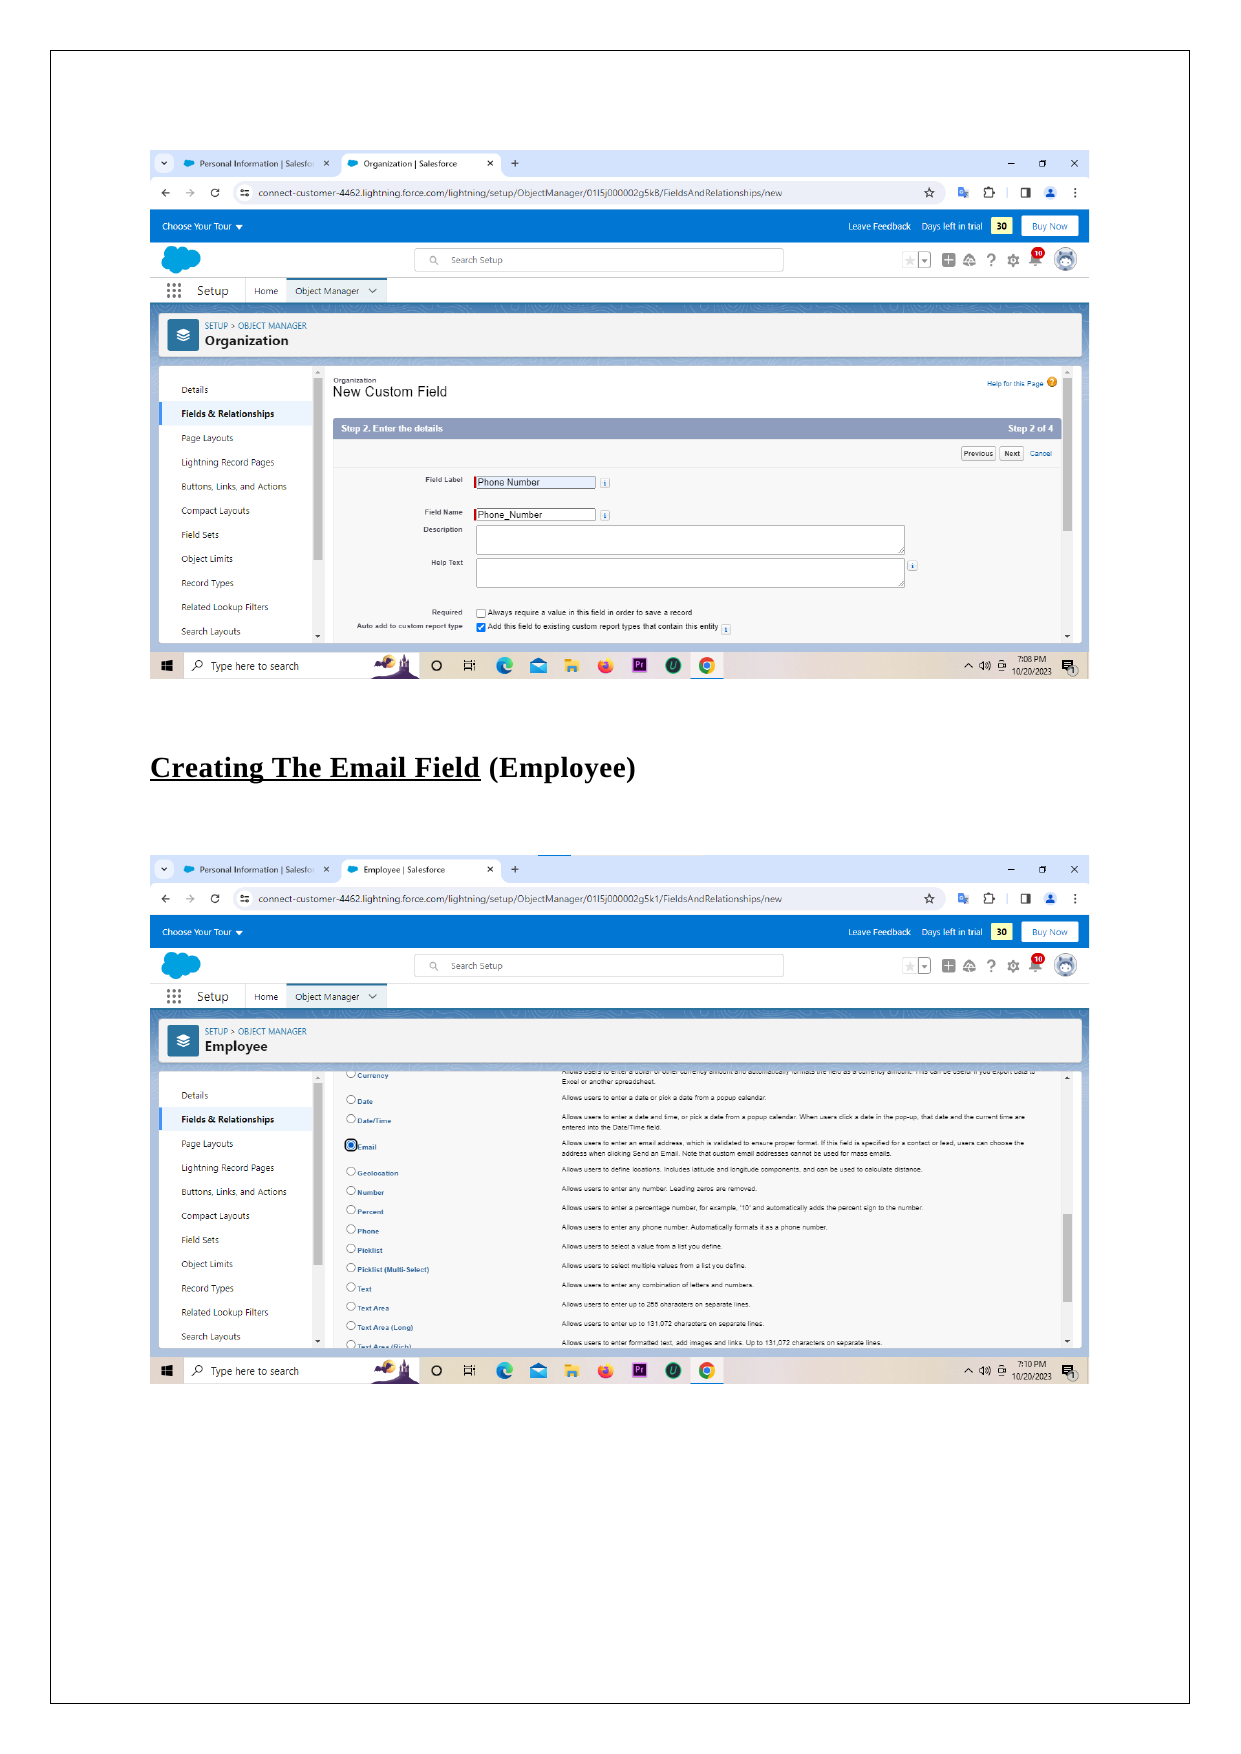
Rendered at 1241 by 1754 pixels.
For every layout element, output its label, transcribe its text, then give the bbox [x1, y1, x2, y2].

picture [150, 150, 1090, 679]
picture [150, 855, 1090, 1384]
text Creating The Email Field (Employee) [150, 750, 1090, 783]
